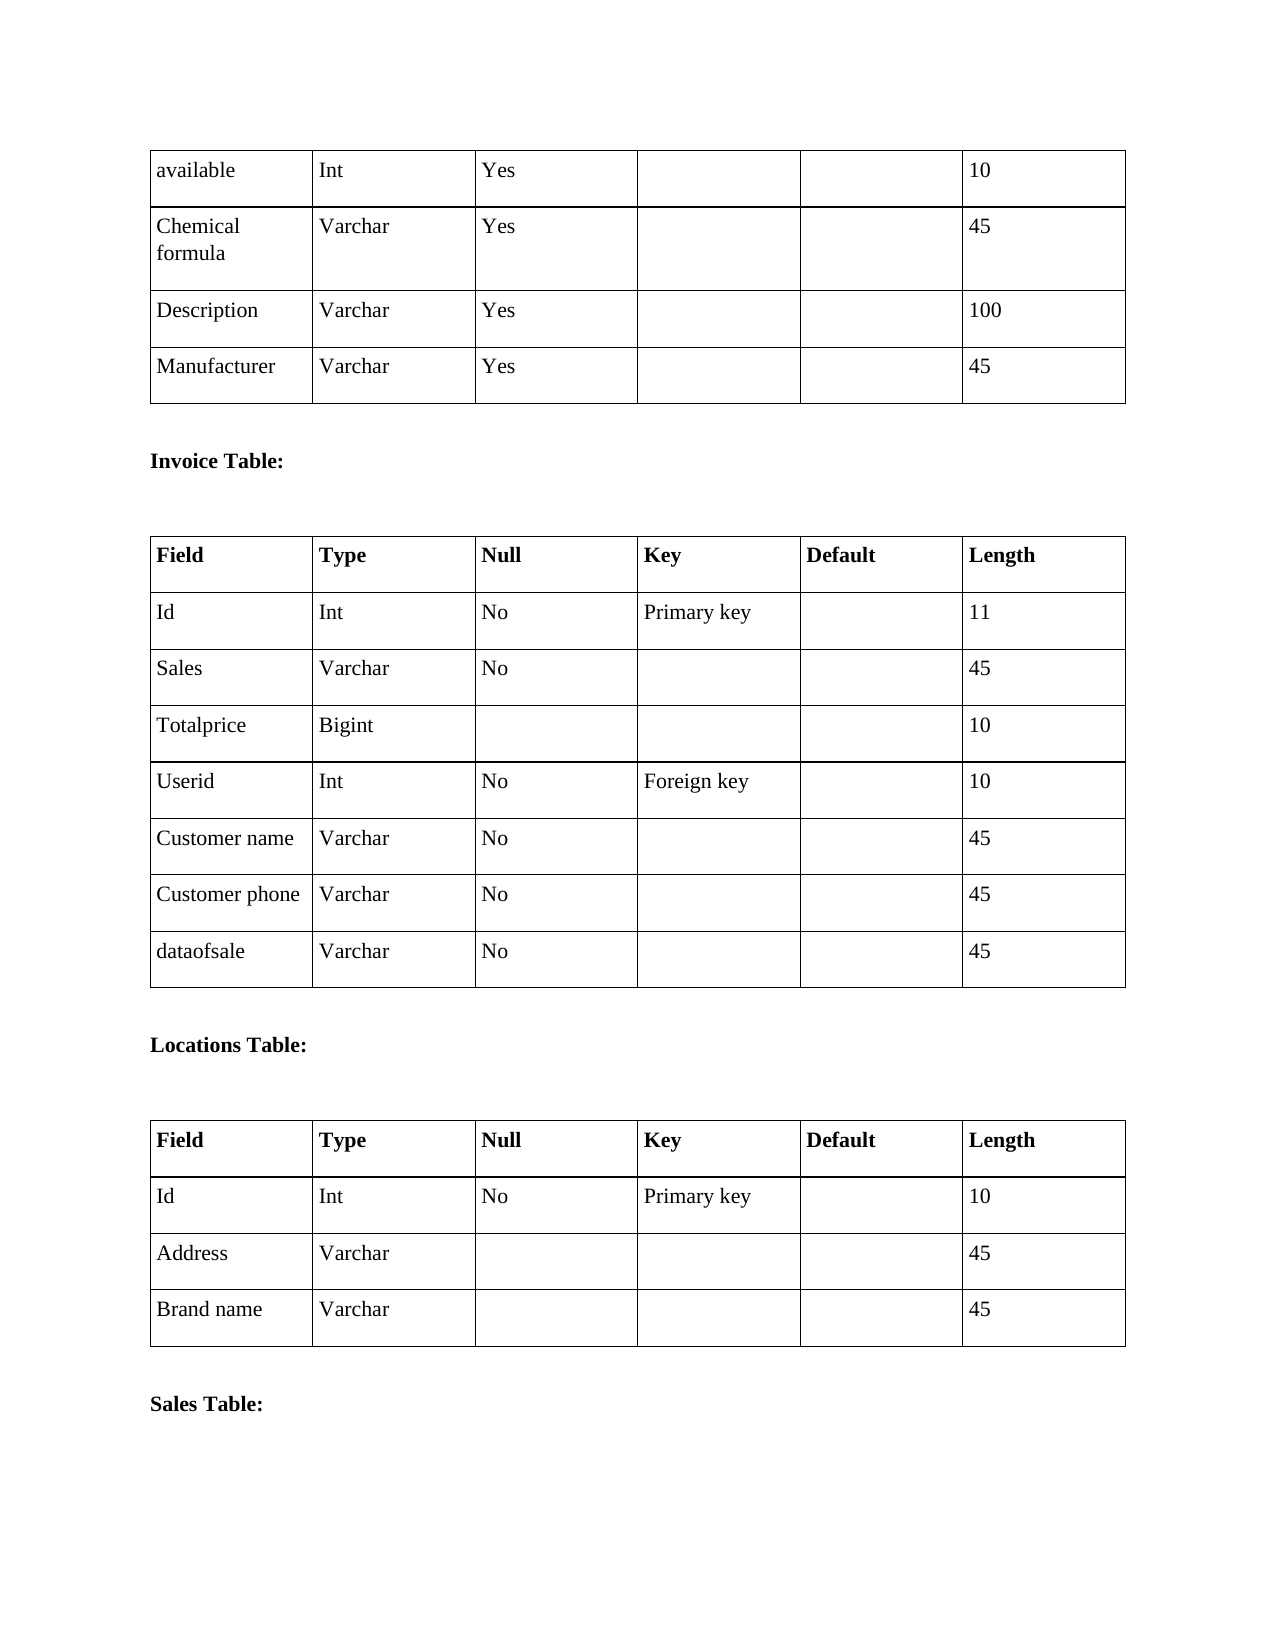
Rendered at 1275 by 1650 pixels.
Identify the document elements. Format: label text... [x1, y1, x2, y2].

table_cell Varchar [313, 348, 475, 403]
table_cell [801, 348, 962, 403]
table_cell No [476, 593, 637, 648]
table_cell Description [151, 291, 312, 347]
table_cell Address [151, 1234, 312, 1289]
table_header Null [476, 1121, 637, 1176]
table_cell Manufacturer [151, 348, 312, 403]
table_cell [801, 208, 962, 290]
table_cell [476, 1290, 637, 1346]
table_cell [801, 875, 962, 931]
table_header Length [963, 537, 1125, 592]
text Invoice Table: [150, 448, 1125, 473]
table_cell [638, 819, 800, 874]
table_header Type [313, 537, 475, 592]
table_cell Int [313, 593, 475, 648]
table_cell 45 [963, 875, 1125, 931]
table_cell No [476, 763, 637, 818]
table_cell Varchar [313, 291, 475, 347]
table_cell [801, 932, 962, 987]
table_header Field [151, 1121, 312, 1176]
table_cell 10 [963, 1178, 1125, 1233]
table_header Field [151, 537, 312, 592]
table_cell Varchar [313, 1234, 475, 1289]
table_cell Int [313, 1178, 475, 1233]
table_cell Userid [151, 763, 312, 818]
table_cell dataofsale [151, 932, 312, 987]
table_cell [801, 291, 962, 347]
table_cell [638, 1290, 800, 1346]
table_cell 45 [963, 650, 1125, 705]
table_cell Customer name [151, 819, 312, 874]
table_cell Varchar [313, 819, 475, 874]
table_cell [476, 706, 637, 761]
table_cell [638, 348, 800, 403]
text Locations Table: [150, 1032, 1125, 1057]
table_cell 45 [963, 348, 1125, 403]
table_cell [638, 1234, 800, 1289]
table_cell Chemical formula [151, 208, 312, 290]
table_cell Sales [151, 650, 312, 705]
table_header Null [476, 537, 637, 592]
table_cell [638, 291, 800, 347]
table_cell Varchar [313, 1290, 475, 1346]
table_cell [801, 706, 962, 761]
table_cell 45 [963, 1234, 1125, 1289]
table_cell [638, 706, 800, 761]
table_cell No [476, 650, 637, 705]
table_cell Brand name [151, 1290, 312, 1346]
table_header Length [963, 1121, 1125, 1176]
table_cell Foreign key [638, 763, 800, 818]
table_cell [638, 932, 800, 987]
table_cell Yes [476, 348, 637, 403]
table_cell Varchar [313, 875, 475, 931]
table_cell No [476, 819, 637, 874]
table_cell Primary key [638, 1178, 800, 1233]
table_cell Varchar [313, 932, 475, 987]
table_cell available [151, 151, 312, 206]
text Sales Table: [150, 1391, 1125, 1416]
table_cell Id [151, 1178, 312, 1233]
table_cell [801, 1290, 962, 1346]
table_header Type [313, 1121, 475, 1176]
table_cell [476, 1234, 637, 1289]
table_cell Bigint [313, 706, 475, 761]
table_cell 45 [963, 932, 1125, 987]
table_cell [801, 593, 962, 648]
table_cell [638, 208, 800, 290]
table_cell [638, 875, 800, 931]
table_cell [801, 763, 962, 818]
table_cell [638, 151, 800, 206]
table_cell [801, 650, 962, 705]
table_cell 45 [963, 1290, 1125, 1346]
table_cell Yes [476, 151, 637, 206]
table_cell No [476, 875, 637, 931]
table_cell 10 [963, 763, 1125, 818]
table_cell No [476, 1178, 637, 1233]
table_cell Primary key [638, 593, 800, 648]
table_cell [801, 1234, 962, 1289]
table_cell No [476, 932, 637, 987]
table_cell Varchar [313, 208, 475, 290]
table_cell [801, 1178, 962, 1233]
table_cell 11 [963, 593, 1125, 648]
table_cell 100 [963, 291, 1125, 347]
table_cell Yes [476, 208, 637, 290]
table_header Default [801, 537, 962, 592]
table_cell Yes [476, 291, 637, 347]
table_header Default [801, 1121, 962, 1176]
table_cell Totalprice [151, 706, 312, 761]
table_header Key [638, 537, 800, 592]
table_cell Int [313, 151, 475, 206]
table_cell Customer phone [151, 875, 312, 931]
table_cell 45 [963, 819, 1125, 874]
table_cell Id [151, 593, 312, 648]
table_cell Varchar [313, 650, 475, 705]
table_cell 10 [963, 151, 1125, 206]
table_cell [638, 650, 800, 705]
table_cell Int [313, 763, 475, 818]
table_cell [801, 819, 962, 874]
table_cell 10 [963, 706, 1125, 761]
table_cell [801, 151, 962, 206]
table_header Key [638, 1121, 800, 1176]
table_cell 45 [963, 208, 1125, 290]
